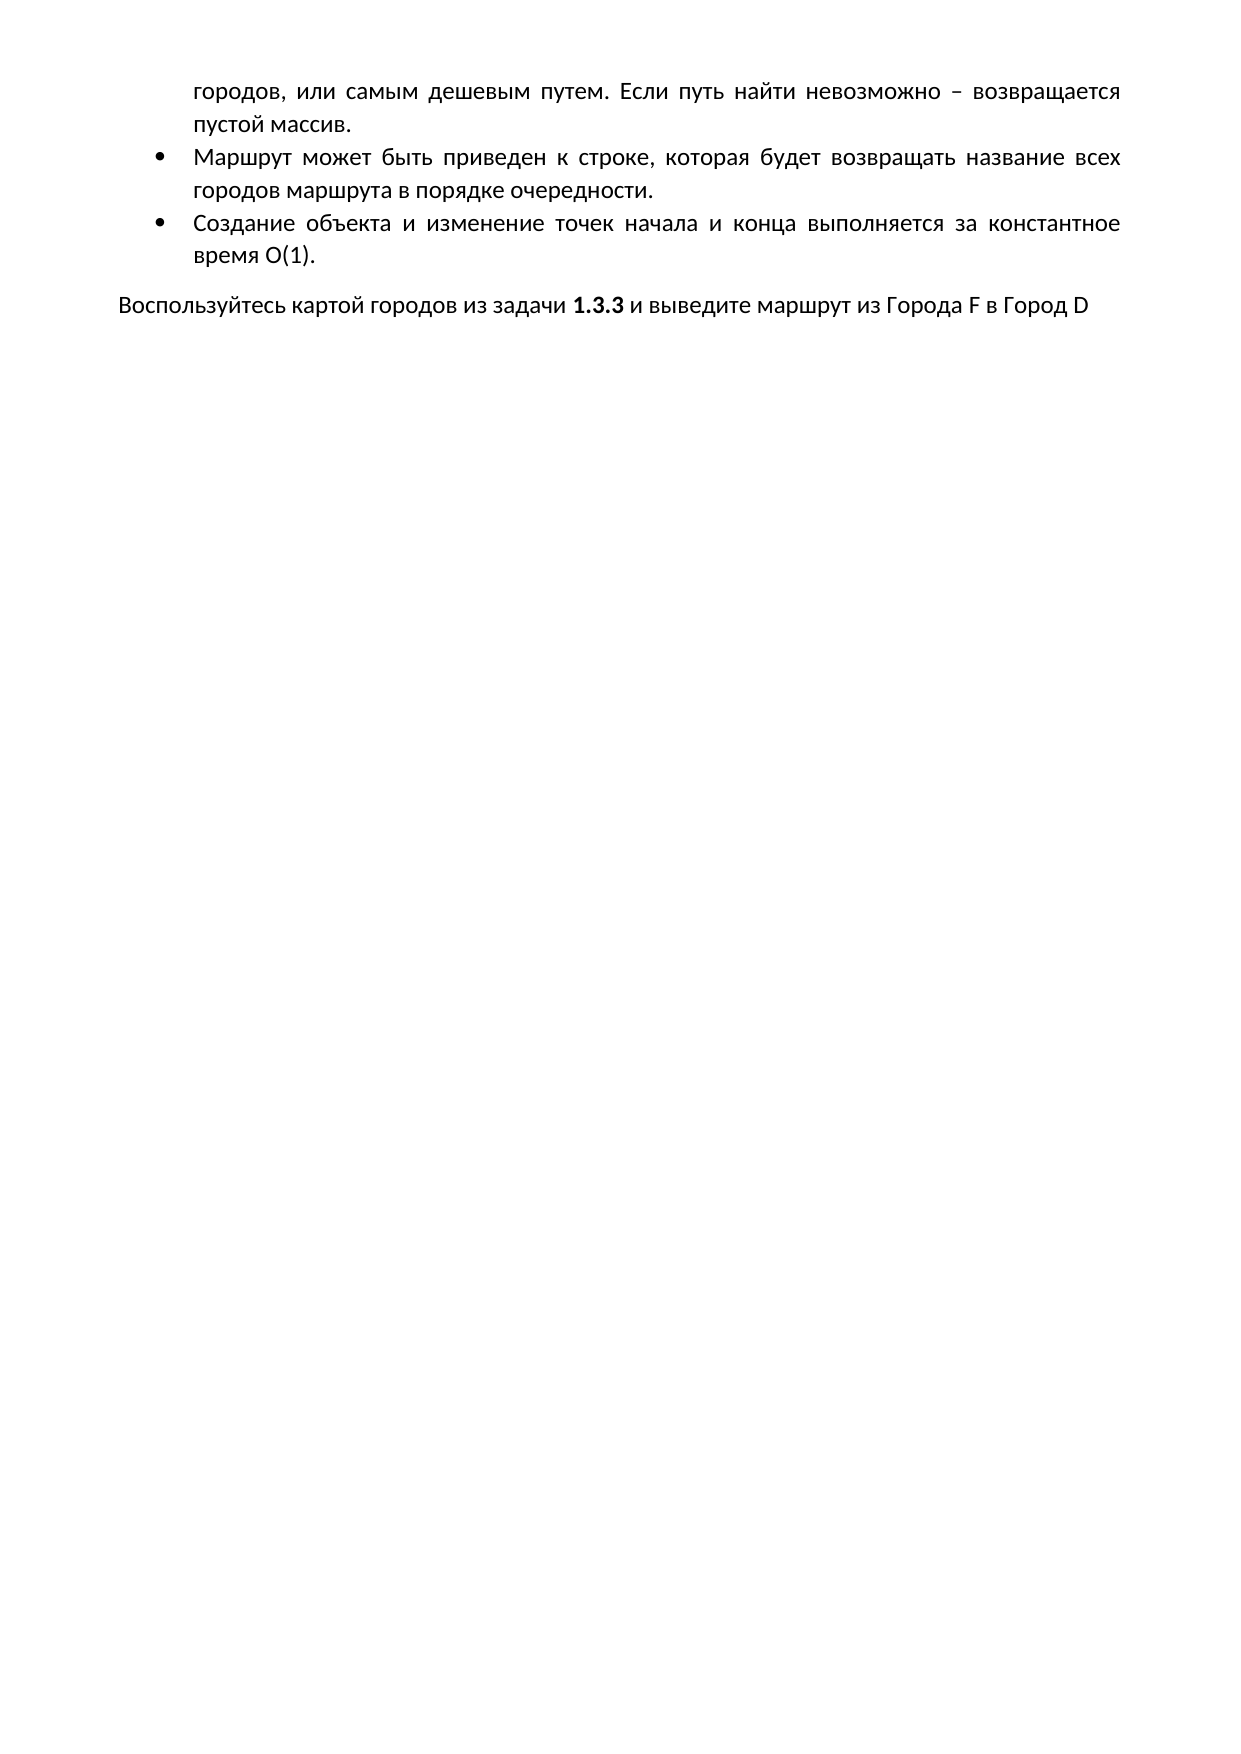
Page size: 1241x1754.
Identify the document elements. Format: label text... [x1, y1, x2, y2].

list Создание объекта и изменение точек начала и конца выполняется за константное время O(1). [156, 207, 1122, 270]
list Маршрут может быть приведен к строке, которая будет возвращать название всех городов маршрута в порядке очередности. [156, 141, 1122, 204]
text Воспользуйтесь картой городов из задачи 1.3.3 и выведите маршрут из Города F в Город D [118, 289, 1122, 320]
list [156, 75, 1122, 138]
